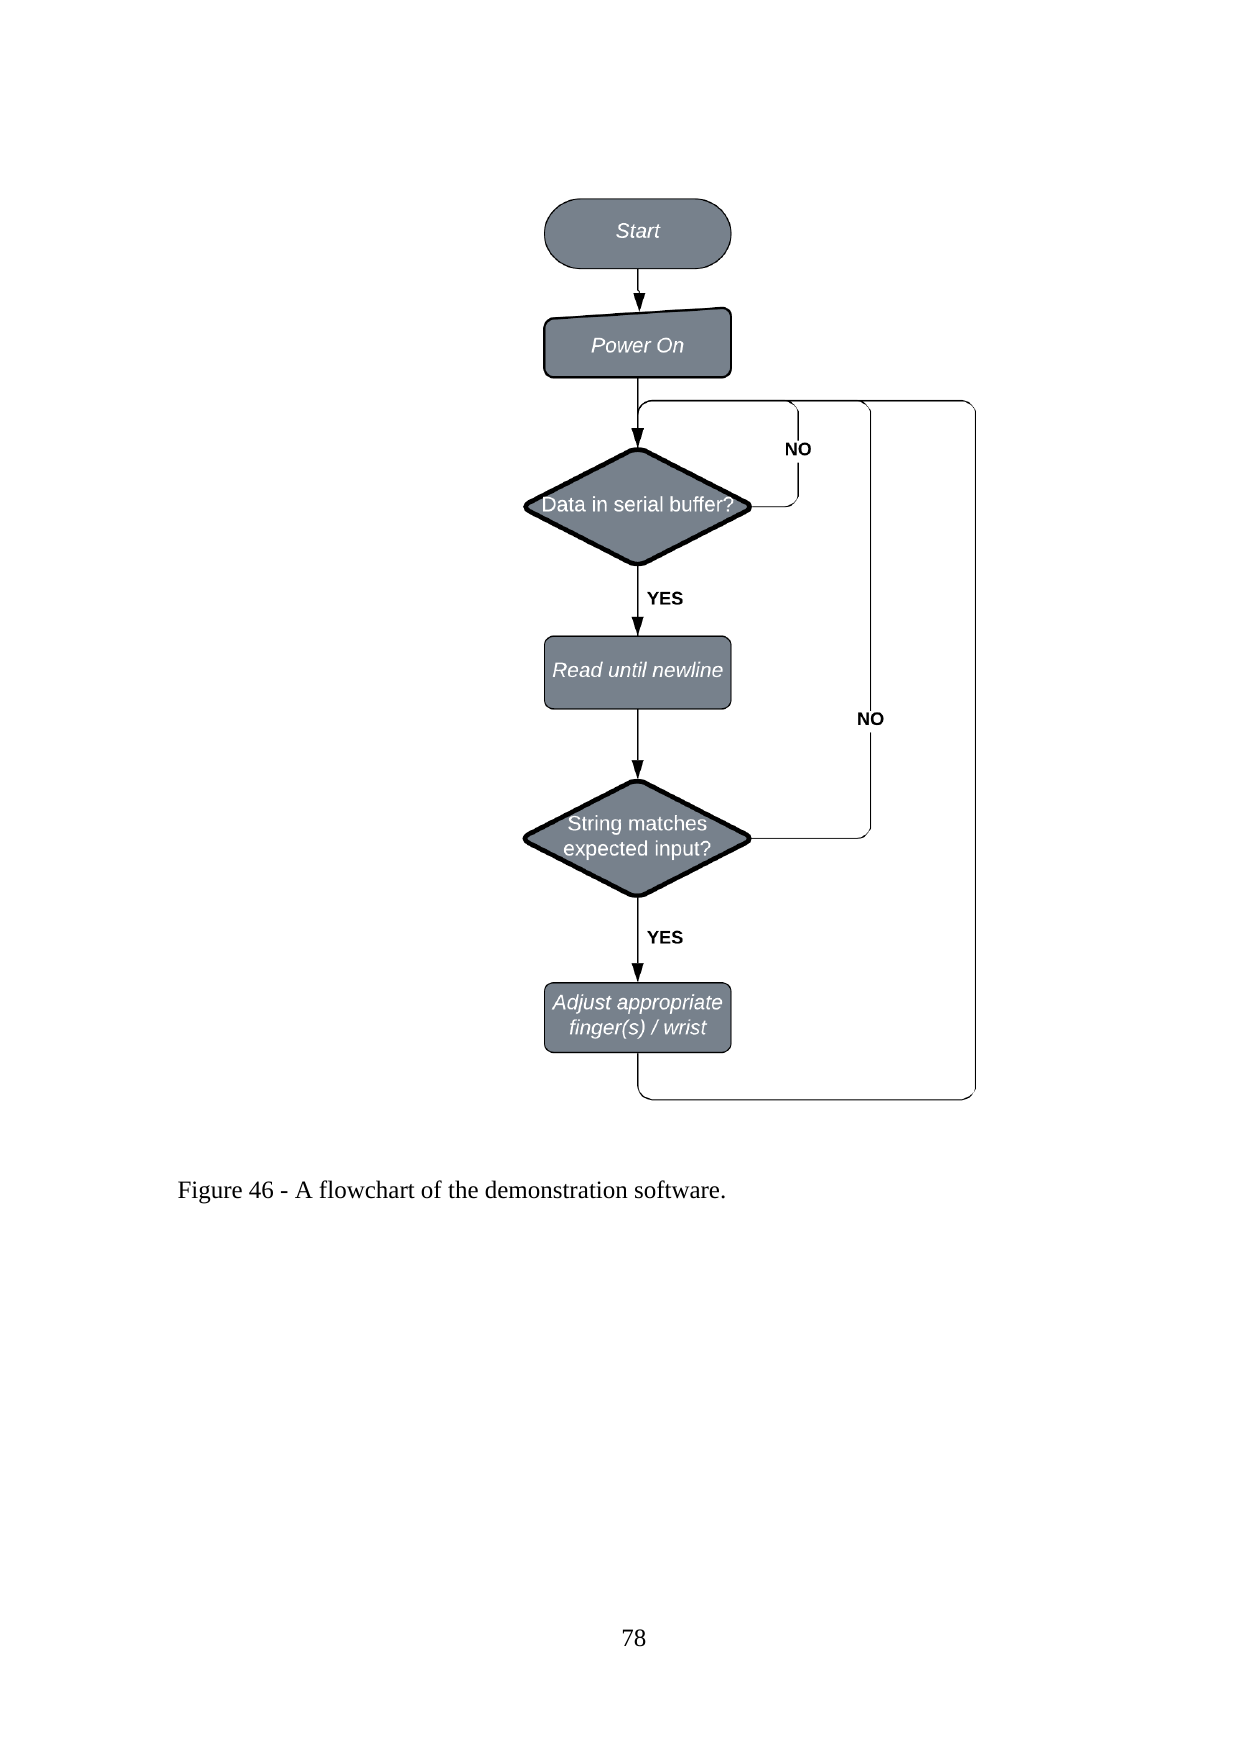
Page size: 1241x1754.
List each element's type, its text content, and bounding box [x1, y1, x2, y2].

text Figure 46 - A flowchart of the demonstration software. [177, 1175, 1090, 1204]
picture [503, 177, 1007, 1147]
